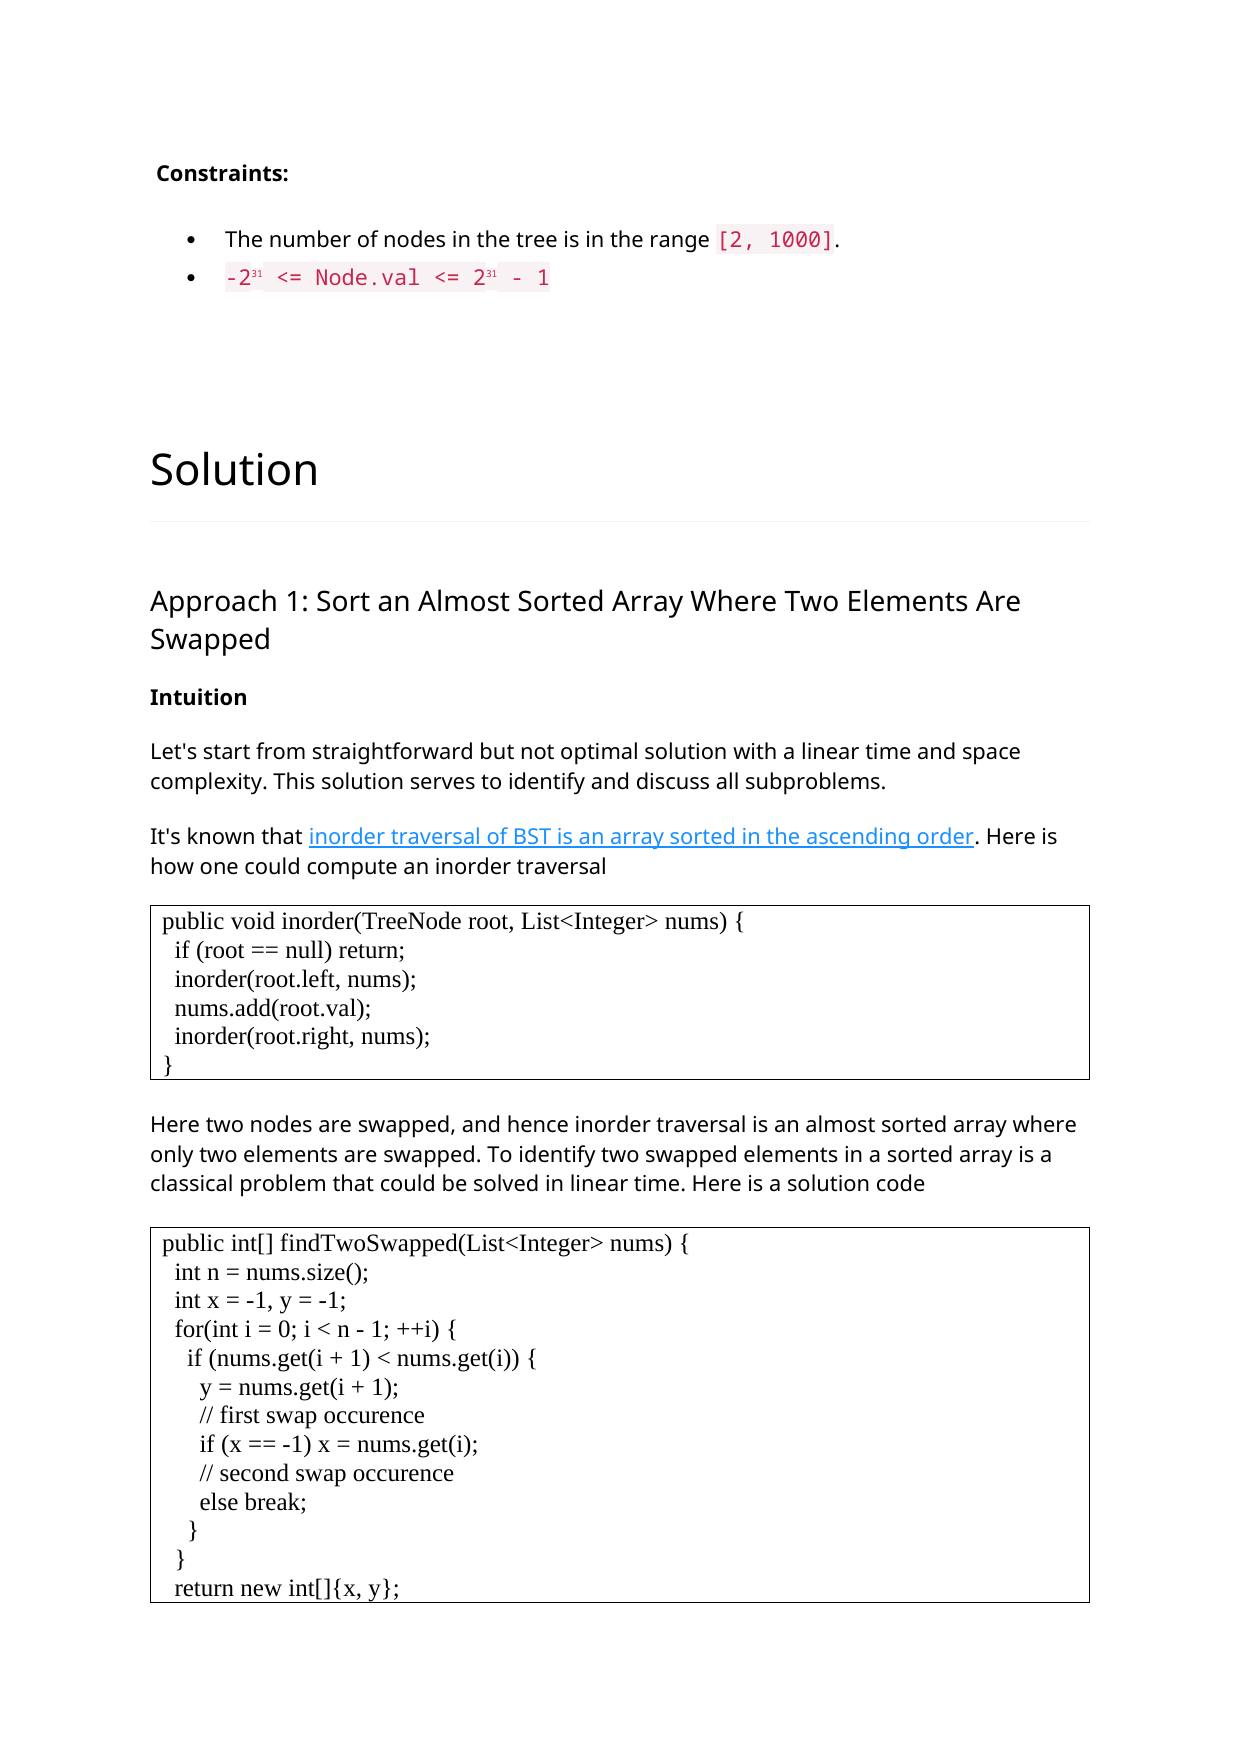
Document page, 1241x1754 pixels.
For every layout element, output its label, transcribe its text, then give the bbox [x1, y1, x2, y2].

subtitle Solution [150, 438, 1090, 498]
list The number of nodes in the tree is in the range [2, 1000]. [187, 217, 1090, 254]
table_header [151, 1228, 1089, 1602]
table_header public void inorder(TreeNode root, List<Integer> nums) { if (root == null) return; inorder(root.left, nums); nums.add(root.val); inorder(root.right, nums); } [151, 906, 1089, 1079]
text Let's start from straightforward but not optimal solution with a linear time and space complexity. This solution serves to identify and discuss all subproblems. [150, 736, 1090, 796]
text It's known that inorder traversal of BST is an array sorted in the ascending order. Here is how one could compute an inorder traversal [150, 821, 1090, 880]
text Intuition [150, 681, 1090, 711]
list -231 <= Node.val <= 231 - 1 [187, 254, 1090, 292]
text Here two nodes are swapped, and hence inorder traversal is an almost sorted array where only two elements are swapped. To identify two swapped elements in a sorted array is a classical problem that could be solved in linear time. Here is a solution code [150, 1109, 1090, 1198]
text Constraints: [150, 150, 1090, 187]
subtitle Approach 1: Sort an Almost Sorted Array Where Two Elements Are Swapped [150, 581, 1090, 658]
